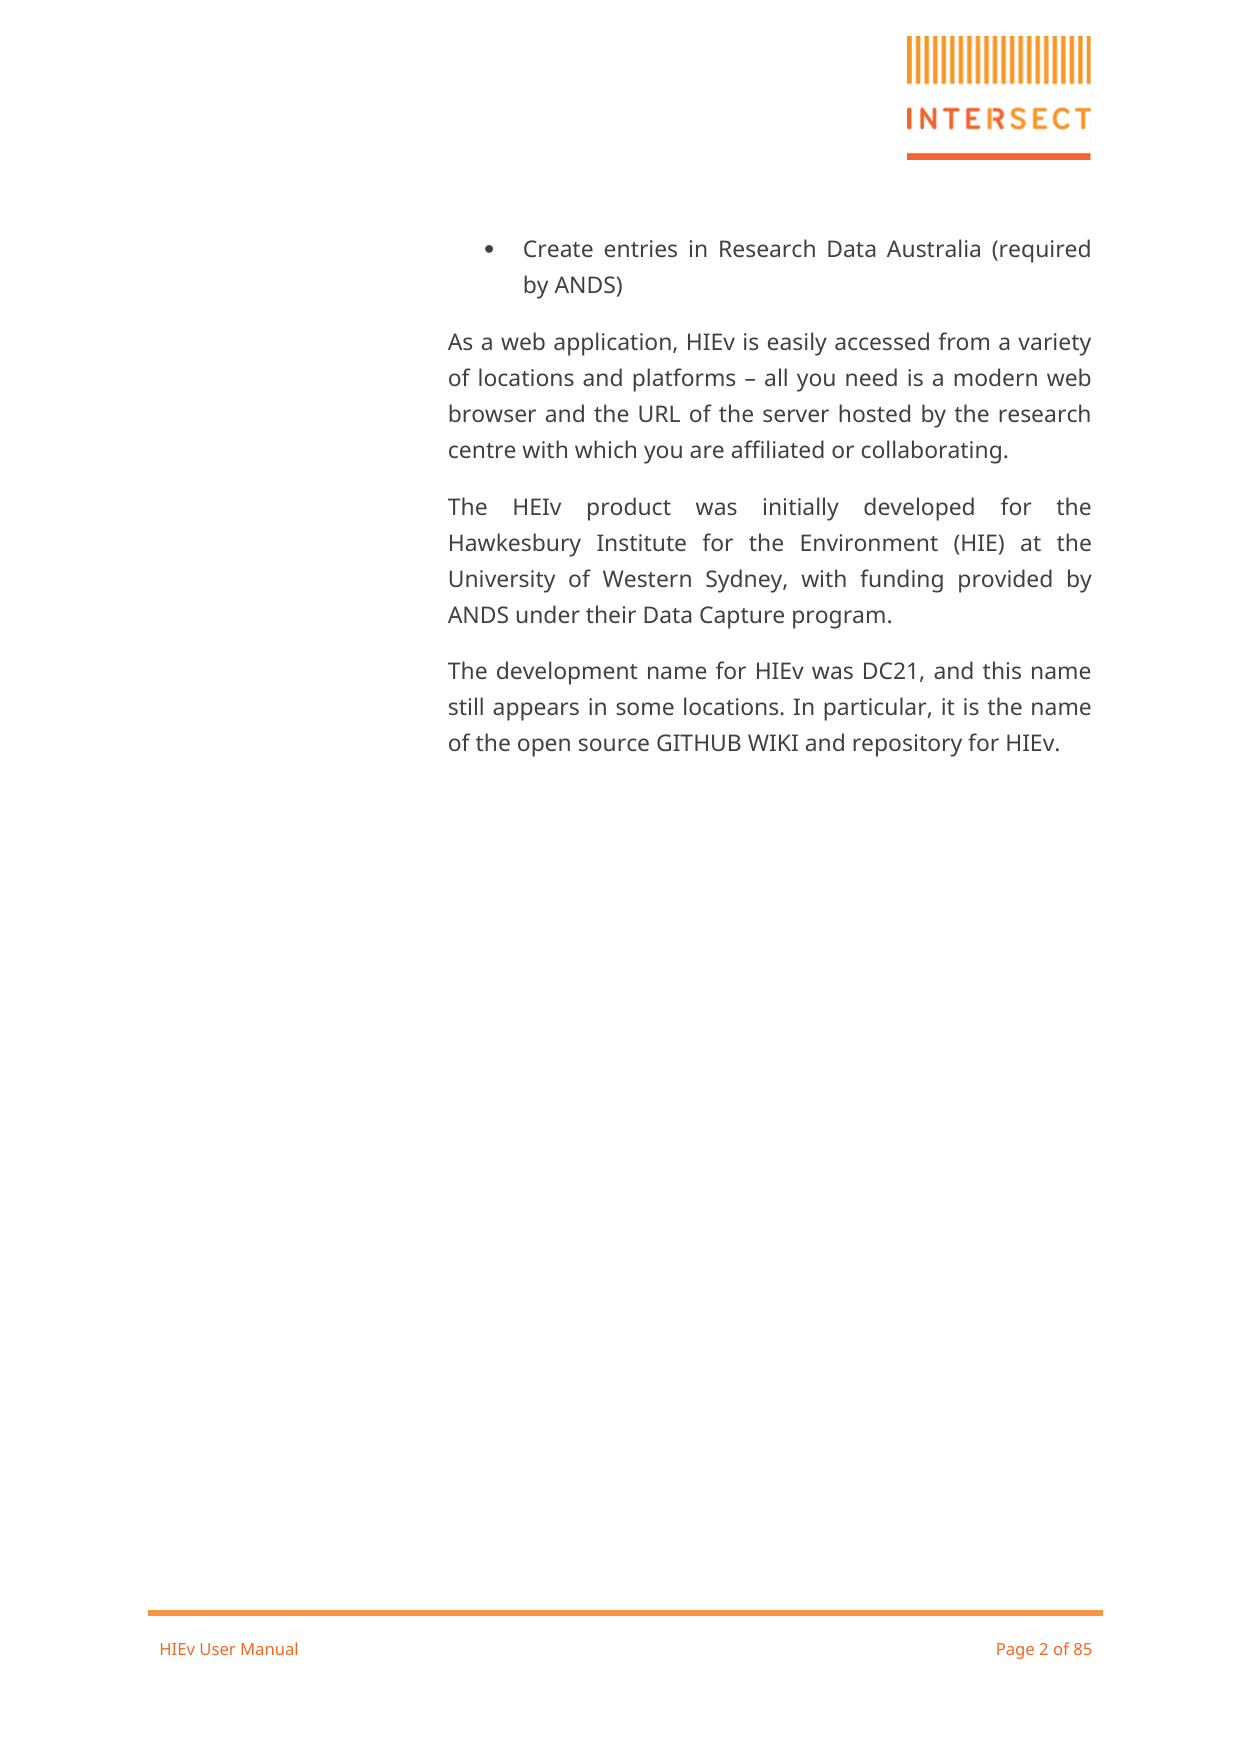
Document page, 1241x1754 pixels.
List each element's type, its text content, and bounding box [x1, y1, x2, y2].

list Create entries in Research Data Australia (required by ANDS) [485, 233, 1092, 301]
text The HEIv product was initially developed for the Hawkesbury Institute for the Environment (HIE) at the University of Western Sydney, with funding provided by ANDS under their Data Capture program. [448, 491, 1092, 630]
text The development name for HIEv was DC21, and this name still appears in some locations. In particular, it is the name of the open source GITHUB WIKI and repository for HIEv. [448, 655, 1092, 758]
text As a web application, HIEv is easily accessed from a variety of locations and platforms – all you need is a modern web browser and the URL of the server hosted by the research centre with which you are affiliated or collaborating. [448, 326, 1092, 465]
picture [905, 34, 1093, 162]
